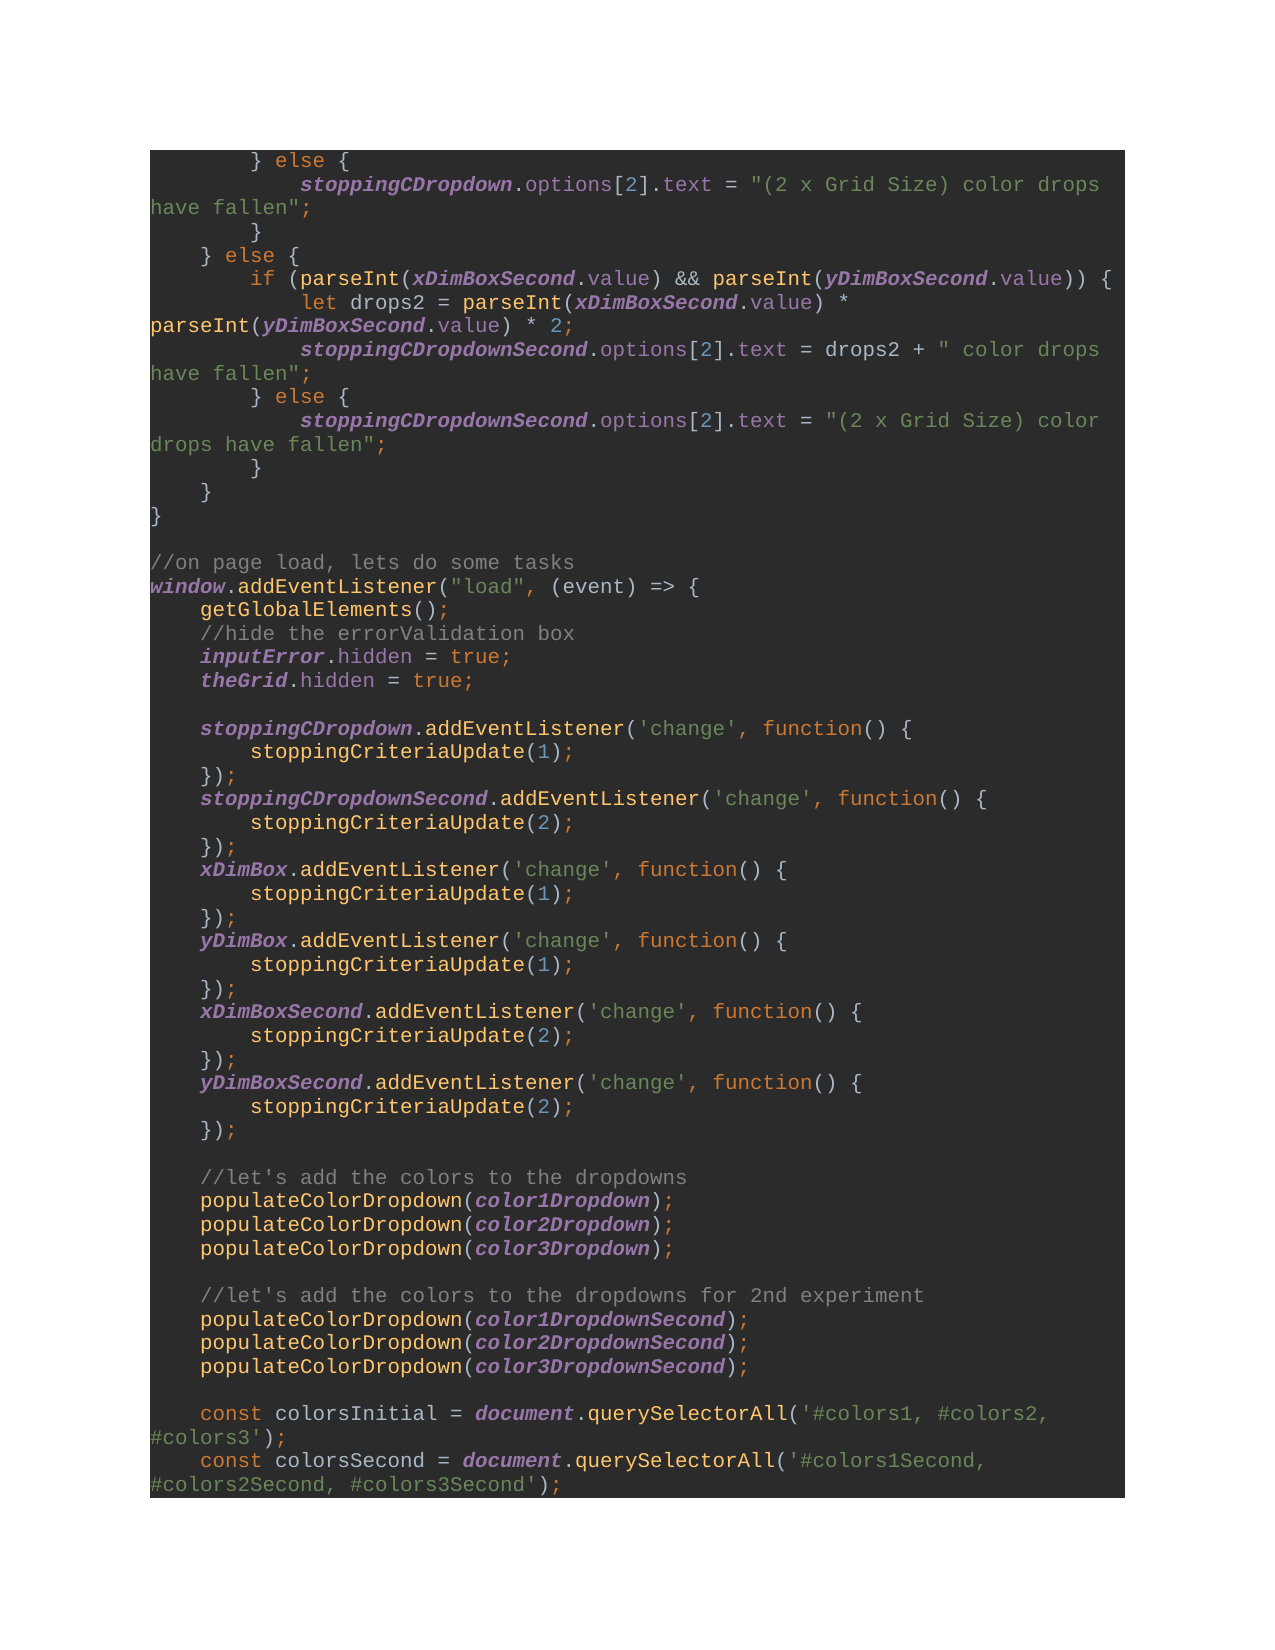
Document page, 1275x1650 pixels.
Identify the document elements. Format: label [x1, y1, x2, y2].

text [150, 150, 1125, 1498]
